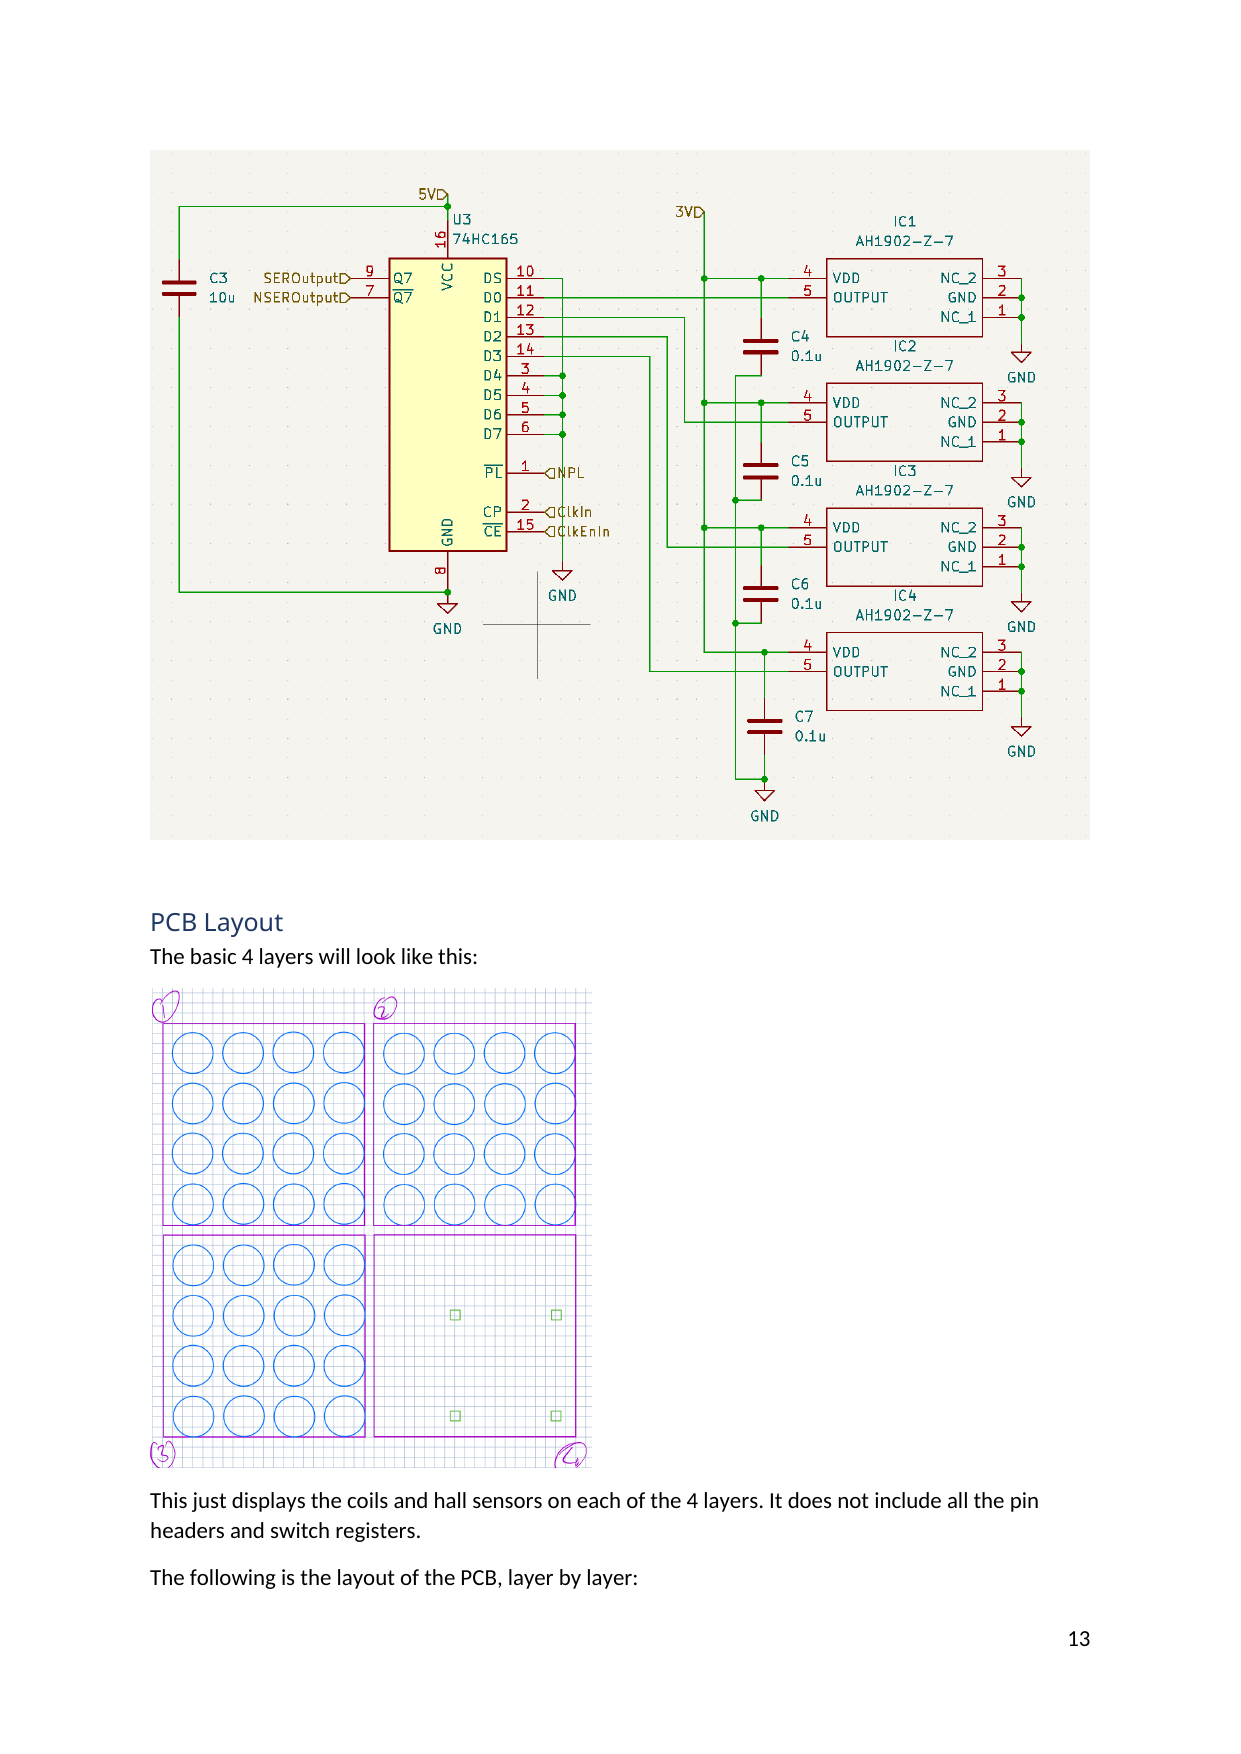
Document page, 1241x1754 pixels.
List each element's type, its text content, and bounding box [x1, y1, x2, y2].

picture [150, 150, 1091, 840]
picture [150, 988, 592, 1468]
text The following is the layout of the PCB, layer by layer: [150, 1563, 1090, 1592]
text The basic 4 layers will look like this: [150, 942, 1090, 970]
text This just displays the coils and hall sensors on each of the 4 layers. It does not include all the pin headers and switch registers. [150, 1486, 1090, 1545]
subtitle PCB Layout [150, 905, 1090, 939]
